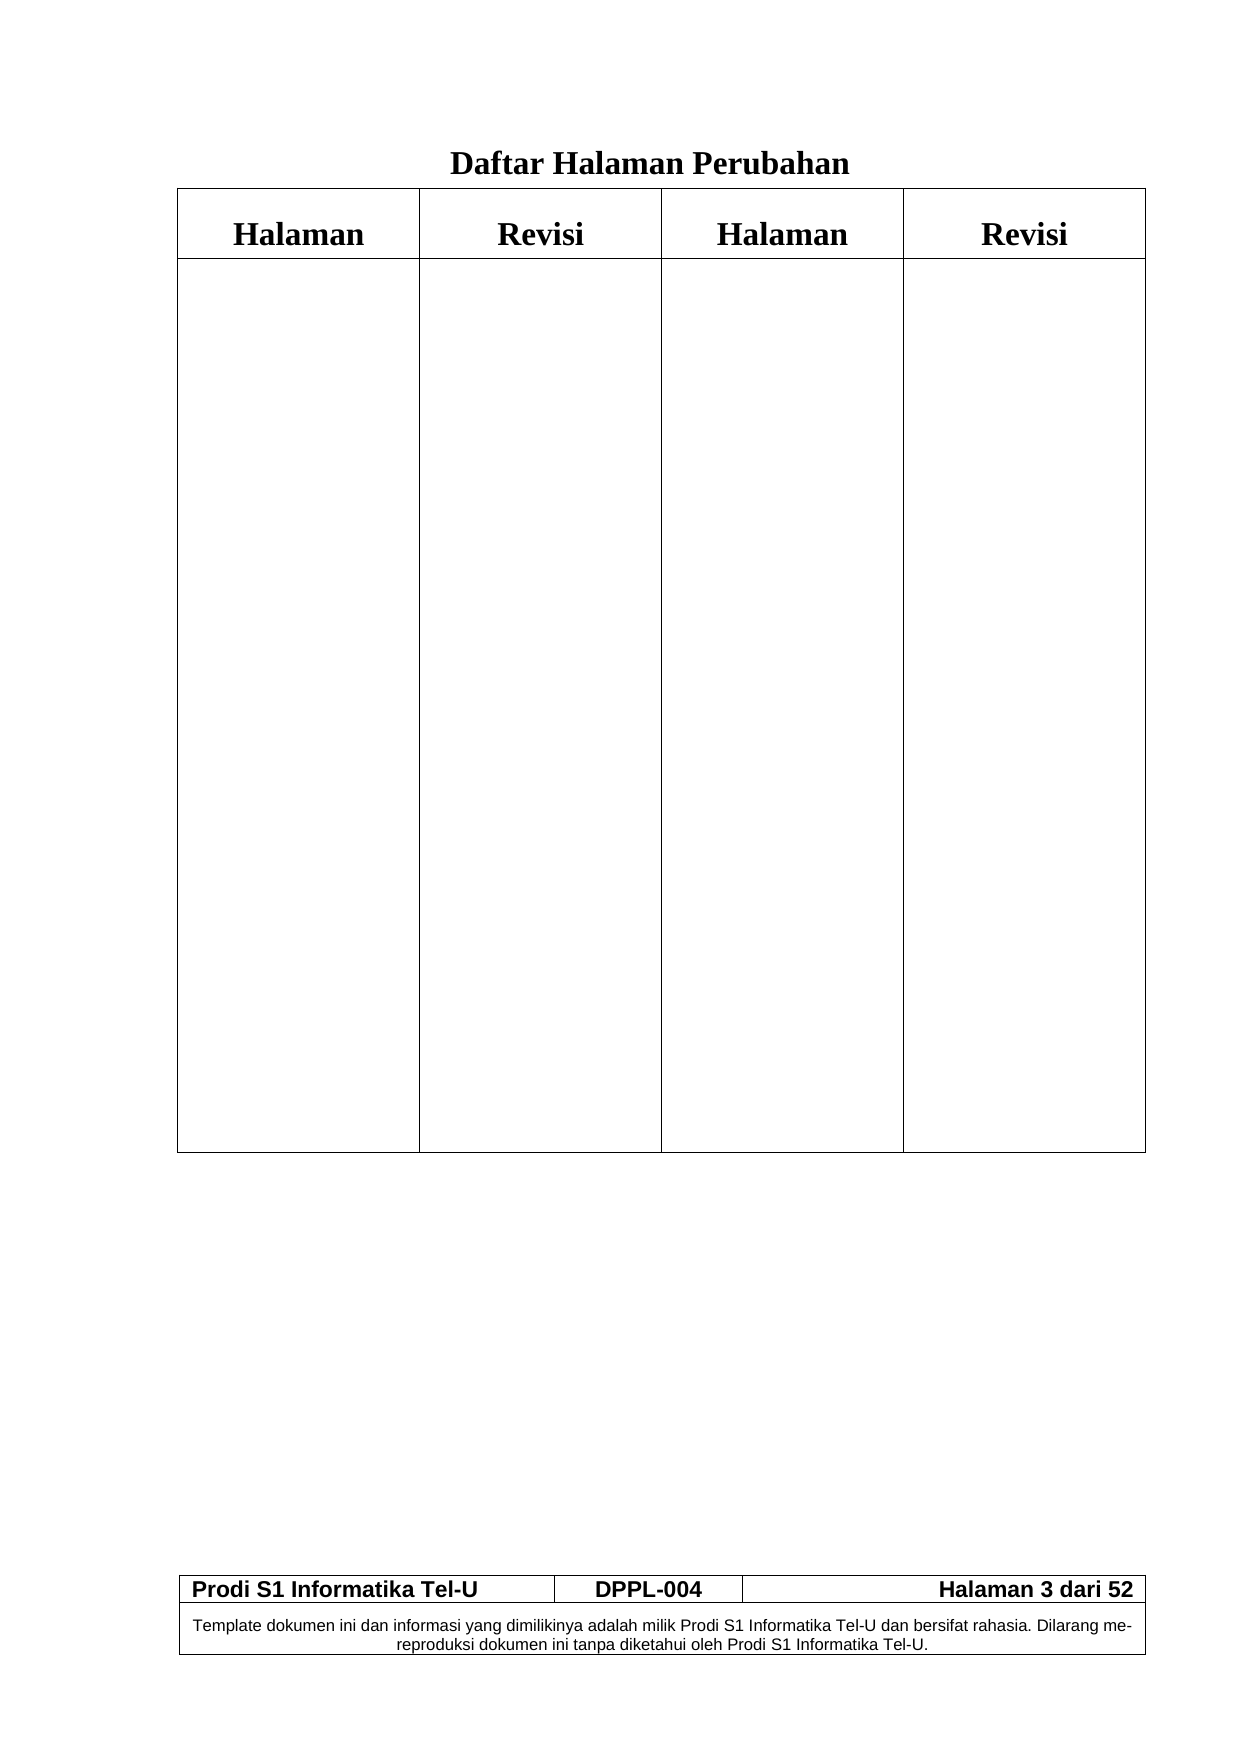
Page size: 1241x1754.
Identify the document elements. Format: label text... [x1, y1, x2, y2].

table_cell [420, 259, 661, 1152]
title Daftar Halaman Perubahan [177, 143, 1122, 181]
table_cell [178, 259, 419, 1152]
table_header Revisi [420, 189, 661, 258]
table_cell [662, 259, 903, 1152]
table_cell [904, 259, 1145, 1152]
table_header Halaman [178, 189, 419, 258]
table_header Revisi [904, 189, 1145, 258]
table_header Halaman [662, 189, 903, 258]
